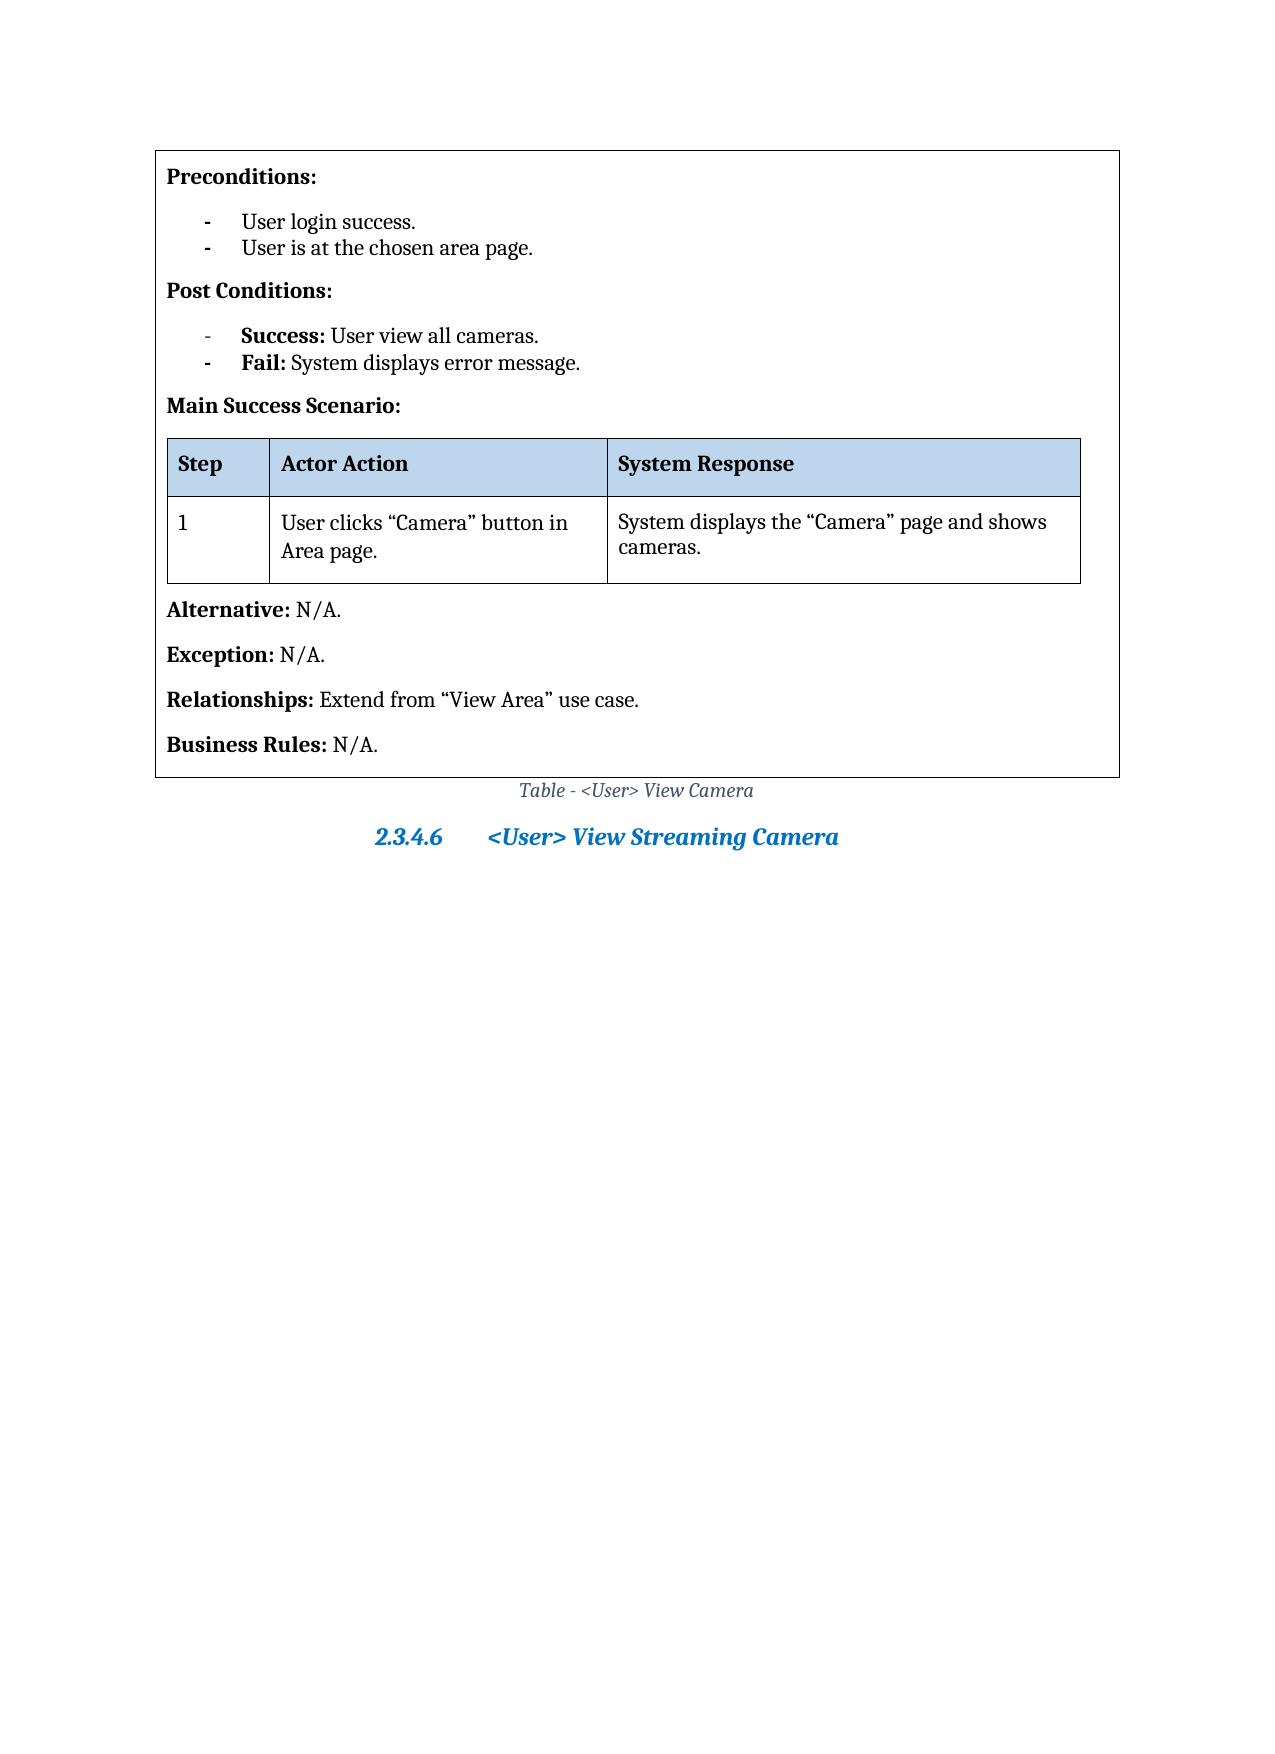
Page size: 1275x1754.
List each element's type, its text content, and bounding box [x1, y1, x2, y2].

text Table - <User> View Camera [150, 778, 1125, 802]
subtitle <User> View Streaming Camera [375, 823, 1125, 852]
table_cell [156, 151, 1119, 777]
